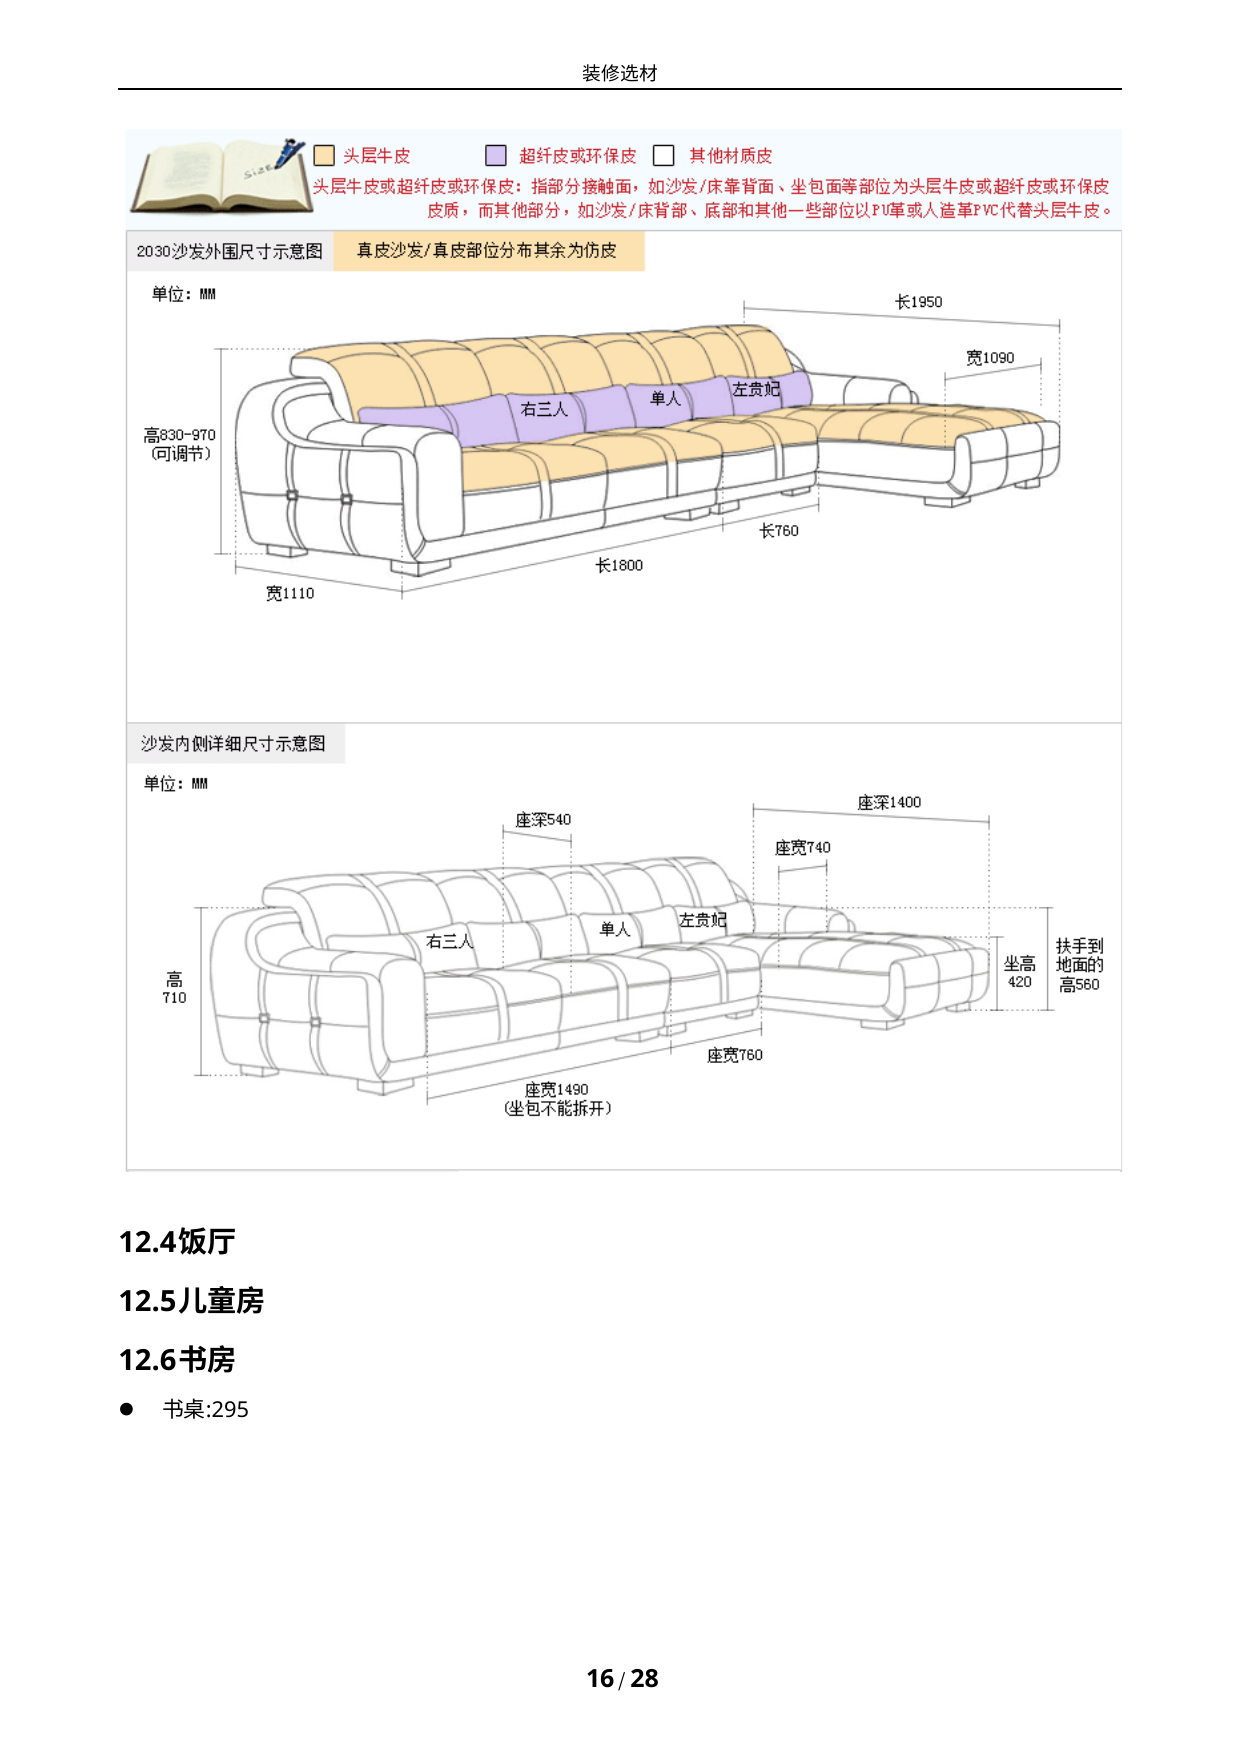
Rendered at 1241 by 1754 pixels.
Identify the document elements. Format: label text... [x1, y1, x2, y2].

picture [118, 129, 1123, 1172]
list 书桌:295 [118, 1392, 1122, 1423]
subtitle 饭厅 [118, 1218, 1122, 1261]
subtitle 儿童房 [118, 1278, 1122, 1320]
subtitle 书房 [118, 1337, 1122, 1379]
